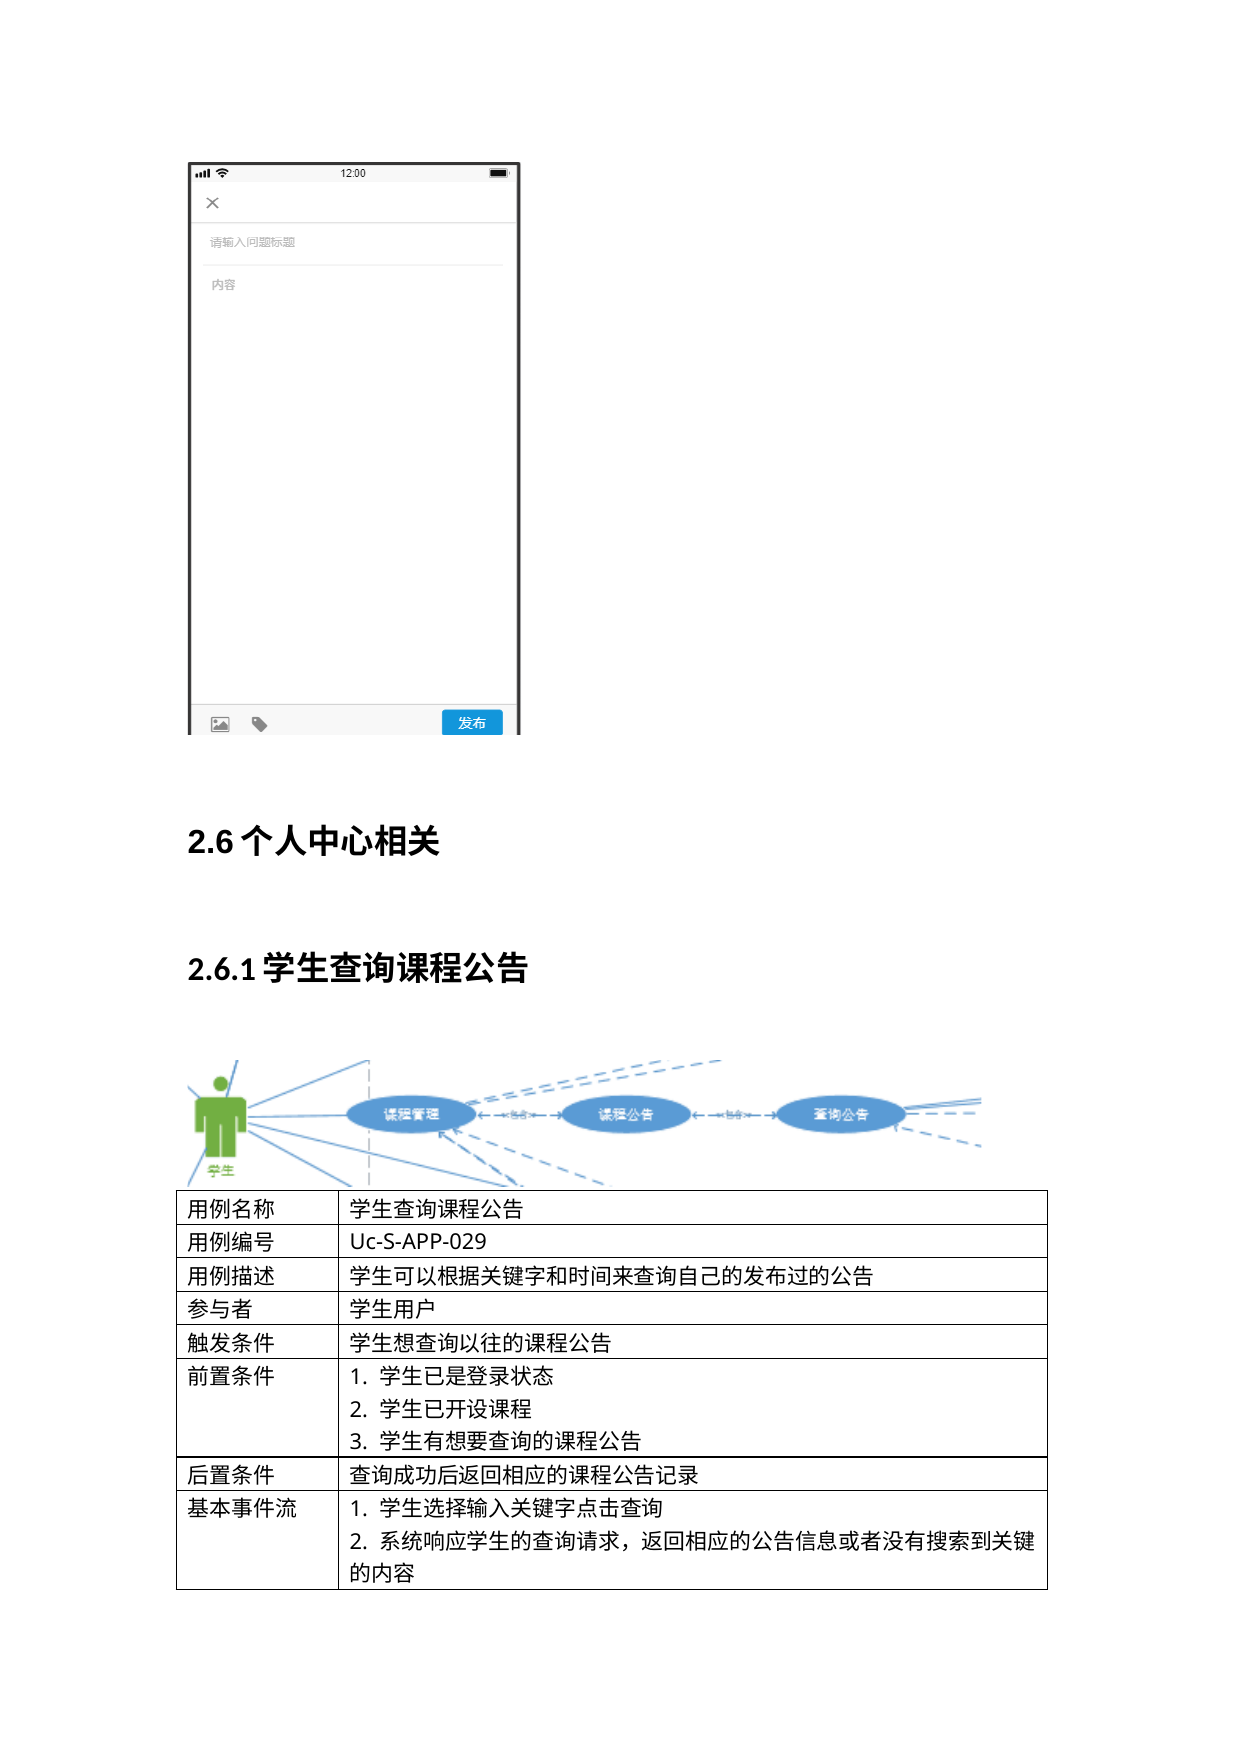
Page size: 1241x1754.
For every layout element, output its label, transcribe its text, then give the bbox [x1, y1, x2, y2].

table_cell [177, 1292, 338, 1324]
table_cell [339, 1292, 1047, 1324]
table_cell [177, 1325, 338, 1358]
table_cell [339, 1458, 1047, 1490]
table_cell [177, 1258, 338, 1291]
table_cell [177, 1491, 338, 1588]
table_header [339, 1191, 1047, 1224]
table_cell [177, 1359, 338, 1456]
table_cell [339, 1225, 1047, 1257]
picture [187, 162, 522, 735]
subtitle 2.6.1学生查询课程公告 [187, 933, 1053, 998]
subtitle 2.6个人中心相关 [187, 807, 1053, 872]
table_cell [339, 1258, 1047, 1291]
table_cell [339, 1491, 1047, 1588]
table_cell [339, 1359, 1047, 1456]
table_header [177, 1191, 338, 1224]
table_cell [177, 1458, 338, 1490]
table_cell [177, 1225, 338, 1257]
picture [187, 1060, 982, 1187]
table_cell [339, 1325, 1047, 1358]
